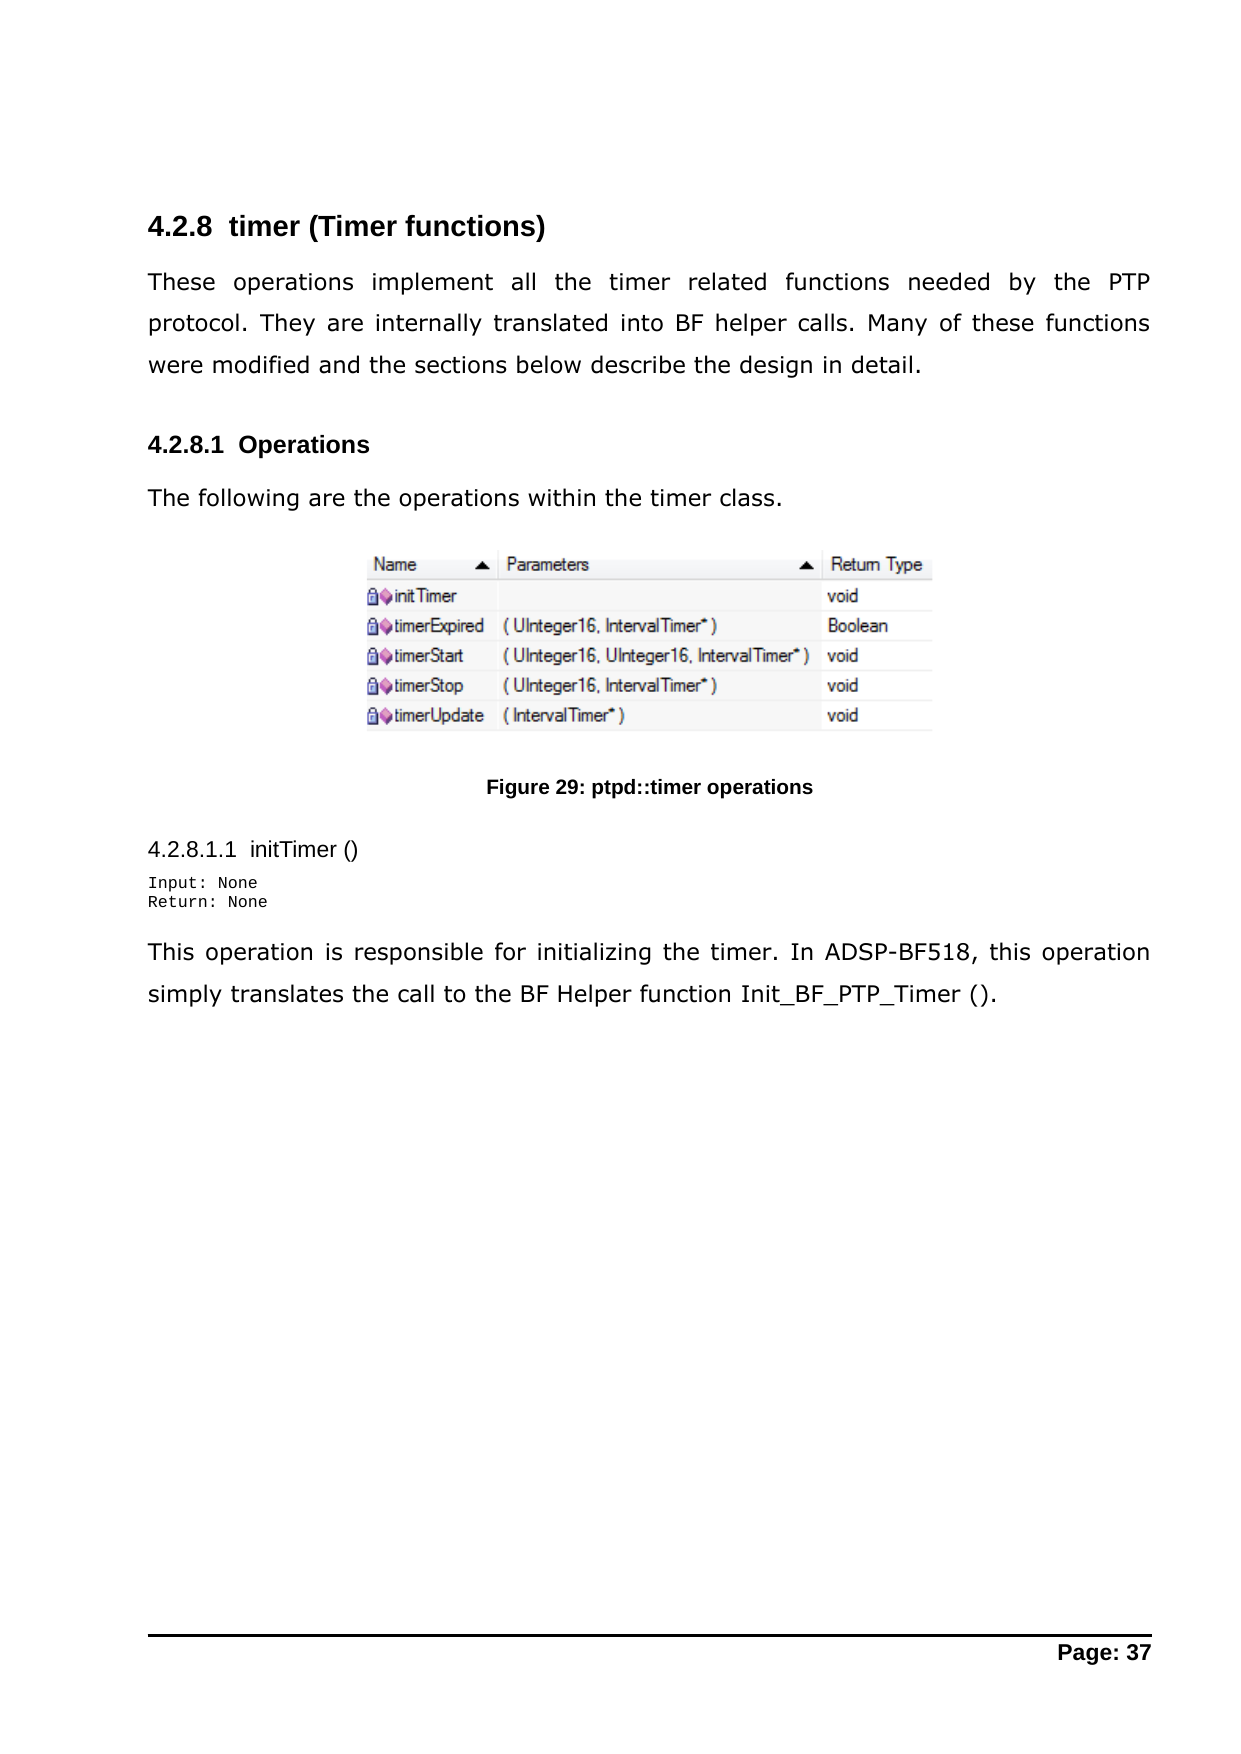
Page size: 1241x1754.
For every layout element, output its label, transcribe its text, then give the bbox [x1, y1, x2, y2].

subtitle timer (Timer functions) [148, 208, 1152, 242]
picture [366, 550, 933, 736]
text These operations implement all the timer related functions needed by the PTP protocol. They are internally translated into BF helper calls. Many of these functions were modified and the sections below describe the design in detail. [148, 267, 1152, 378]
list Input: None [148, 875, 1152, 894]
subtitle Operations [148, 429, 1152, 458]
text This operation is responsible for initializing the timer. In ADSP-BF518, this operation simply translates the call to the BF Helper function Init_BF_PTP_Timer (). [148, 938, 1152, 1007]
list Return: None [148, 894, 1152, 913]
text The following are the operations within the timer class. [148, 483, 1152, 511]
text Figure 29: ptpd::timer operations [148, 775, 1152, 799]
subtitle initTimer () [148, 836, 1152, 863]
